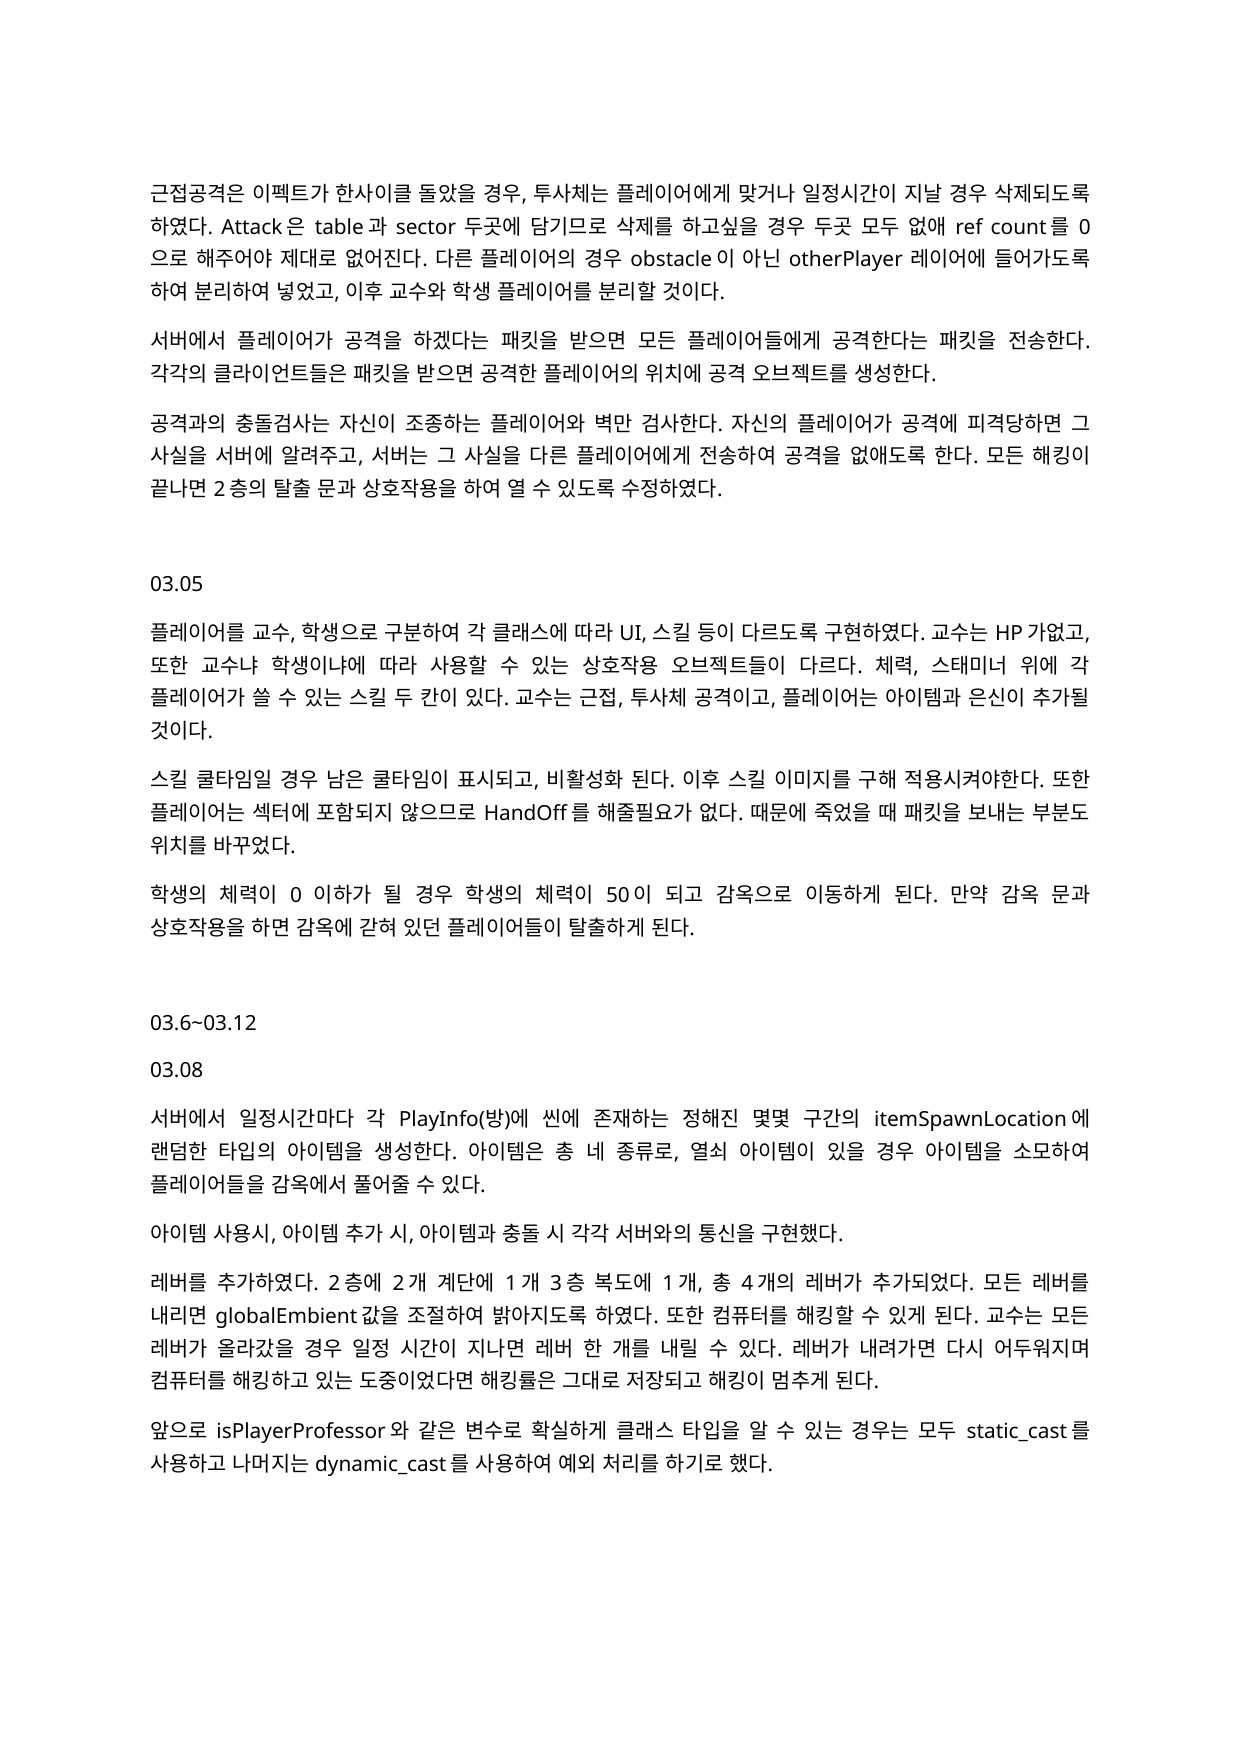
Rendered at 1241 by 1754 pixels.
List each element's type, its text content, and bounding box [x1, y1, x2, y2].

text 03.08 [150, 1055, 1090, 1083]
text 학생의 체력이 0 이하가 될 경우 학생의 체력이 50이 되고 감옥으로 이동하게 된다. 만약 감옥 문과 상호작용을 하면 감옥에 갇혀 있던 플레이어들이 탈출하게 된다. [150, 878, 1090, 941]
text 서버에서 플레이어가 공격을 하겠다는 패킷을 받으면 모든 플레이어들에게 공격한다는 패킷을 전송한다. 각각의 클라이언트들은 패킷을 받으면 공격한 플레이어의 위치에 공격 오브젝트를 생성한다. [150, 325, 1090, 388]
text 근접공격은 이펙트가 한사이클 돌았을 경우, 투사체는 플레이어에게 맞거나 일정시간이 지날 경우 삭제되도록 하였다. Attack은 table과 sector 두곳에 담기므로 삭제를 하고싶을 경우 두곳 모두 없애 ref count를 0으로 해주어야 제대로 없어진다. 다른 플레이어의 경우 obstacle이 아닌 otherPlayer 레이어에 들어가도록 하여 분리하여 넣었고, 이후 교수와 학생 플레이어를 분리할 것이다. [150, 177, 1090, 306]
text 03.05 [150, 569, 1090, 597]
text 공격과의 충돌검사는 자신이 조종하는 플레이어와 벽만 검사한다. 자신의 플레이어가 공격에 피격당하면 그 사실을 서버에 알려주고, 서버는 그 사실을 다른 플레이어에게 전송하여 공격을 없애도록 한다. 모든 해킹이 끝나면 2층의 탈출 문과 상호작용을 하여 열 수 있도록 수정하였다. [150, 407, 1090, 502]
text 앞으로 isPlayerProfessor와 같은 변수로 확실하게 클래스 타입을 알 수 있는 경우는 모두 static_cast를 사용하고 나머지는 dynamic_cast를 사용하여 예외 처리를 하기로 했다. [150, 1414, 1090, 1477]
text 아이템 사용시, 아이템 추가 시, 아이템과 충돌 시 각각 서버와의 통신을 구현했다. [150, 1217, 1090, 1247]
text 스킬 쿨타임일 경우 남은 쿨타임이 표시되고, 비활성화 된다. 이후 스킬 이미지를 구해 적용시켜야한다. 또한 플레이어는 섹터에 포함되지 않으므로 HandOff를 해줄필요가 없다. 때문에 죽었을 때 패킷을 보내는 부분도 위치를 바꾸었다. [150, 764, 1090, 859]
text 플레이어를 교수, 학생으로 구분하여 각 클래스에 따라 UI, 스킬 등이 다르도록 구현하였다. 교수는 HP가없고, 또한 교수냐 학생이냐에 따라 사용할 수 있는 상호작용 오브젝트들이 다르다. 체력, 스태미너 위에 각 플레이어가 쓸 수 있는 스킬 두 칸이 있다. 교수는 근접, 투사체 공격이고, 플레이어는 아이템과 은신이 추가될 것이다. [150, 616, 1090, 744]
text 03.6~03.12 [150, 1008, 1090, 1036]
text 레버를 추가하였다. 2층에 2개 계단에 1개 3층 복도에 1개, 총 4개의 레버가 추가되었다. 모든 레버를 내리면 globalEmbient값을 조절하여 밝아지도록 하였다. 또한 컴퓨터를 해킹할 수 있게 된다. 교수는 모든 레버가 올라갔을 경우 일정 시간이 지나면 레버 한 개를 내릴 수 있다. 레버가 내려가면 다시 어두워지며 컴퓨터를 해킹하고 있는 도중이었다면 해킹률은 그대로 저장되고 해킹이 멈추게 된다. [150, 1267, 1090, 1395]
text 서버에서 일정시간마다 각 PlayInfo(방)에 씬에 존재하는 정해진 몇몇 구간의 itemSpawnLocation에 랜덤한 타입의 아이템을 생성한다. 아이템은 총 네 종류로, 열쇠 아이템이 있을 경우 아이템을 소모하여 플레이어들을 감옥에서 풀어줄 수 있다. [150, 1102, 1090, 1198]
